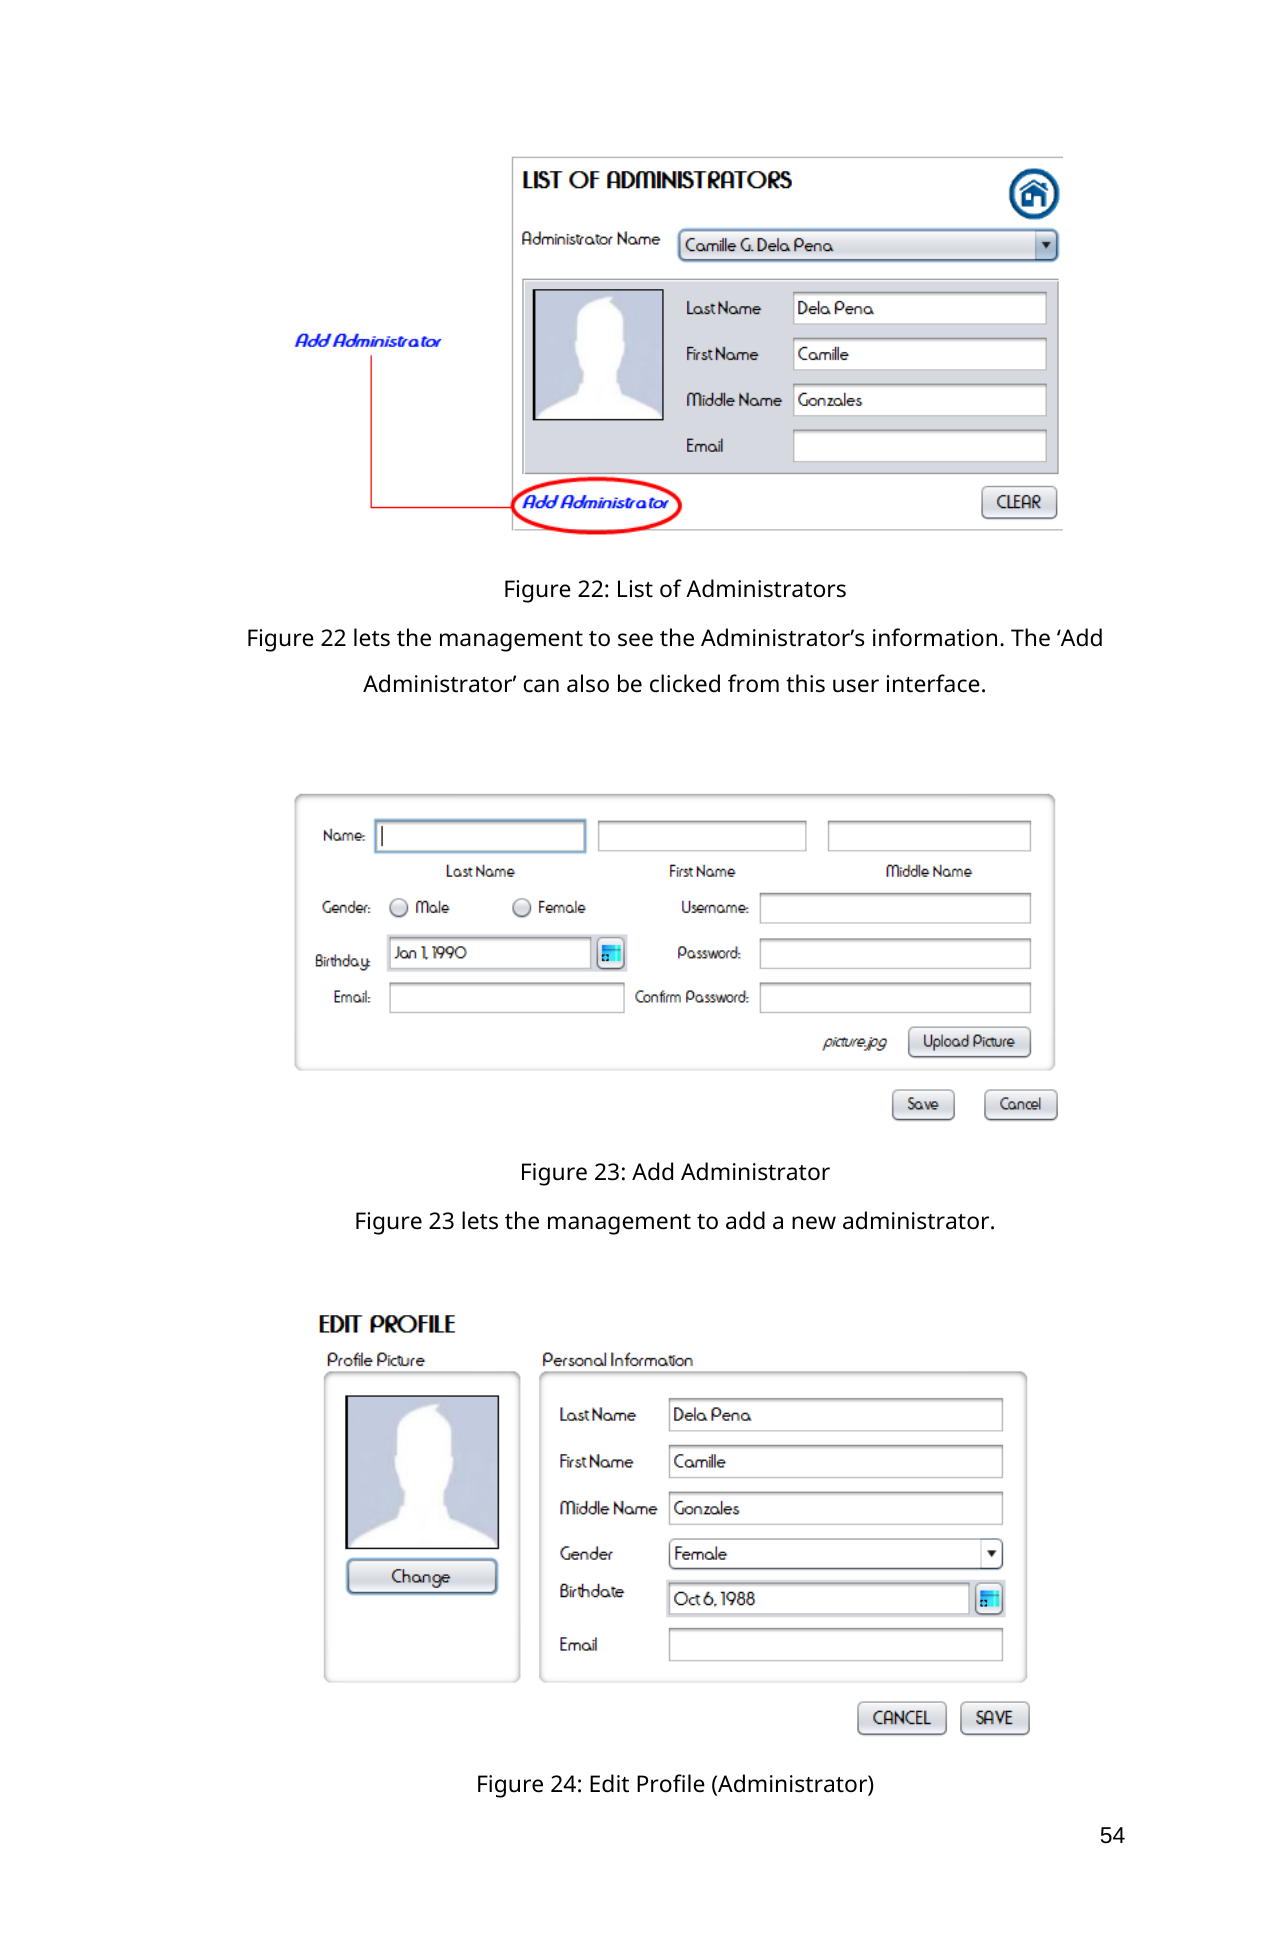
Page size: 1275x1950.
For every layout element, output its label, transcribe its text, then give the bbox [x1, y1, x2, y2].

picture [287, 150, 1063, 549]
subtitle Figure 23: Add Administrator [225, 1156, 1125, 1188]
subtitle Figure 22: List of Administrators [225, 573, 1125, 604]
picture [312, 1298, 1038, 1743]
text Figure 23 lets the management to add a new administrator. [225, 1205, 1125, 1236]
subtitle Figure 24: Edit Profile (Administrator) [225, 1768, 1125, 1799]
picture [280, 762, 1070, 1131]
text Figure 22 lets the management to see the Administrator’s information. The ‘Add Administrator’ can also be clicked from this user interface. [225, 622, 1125, 700]
